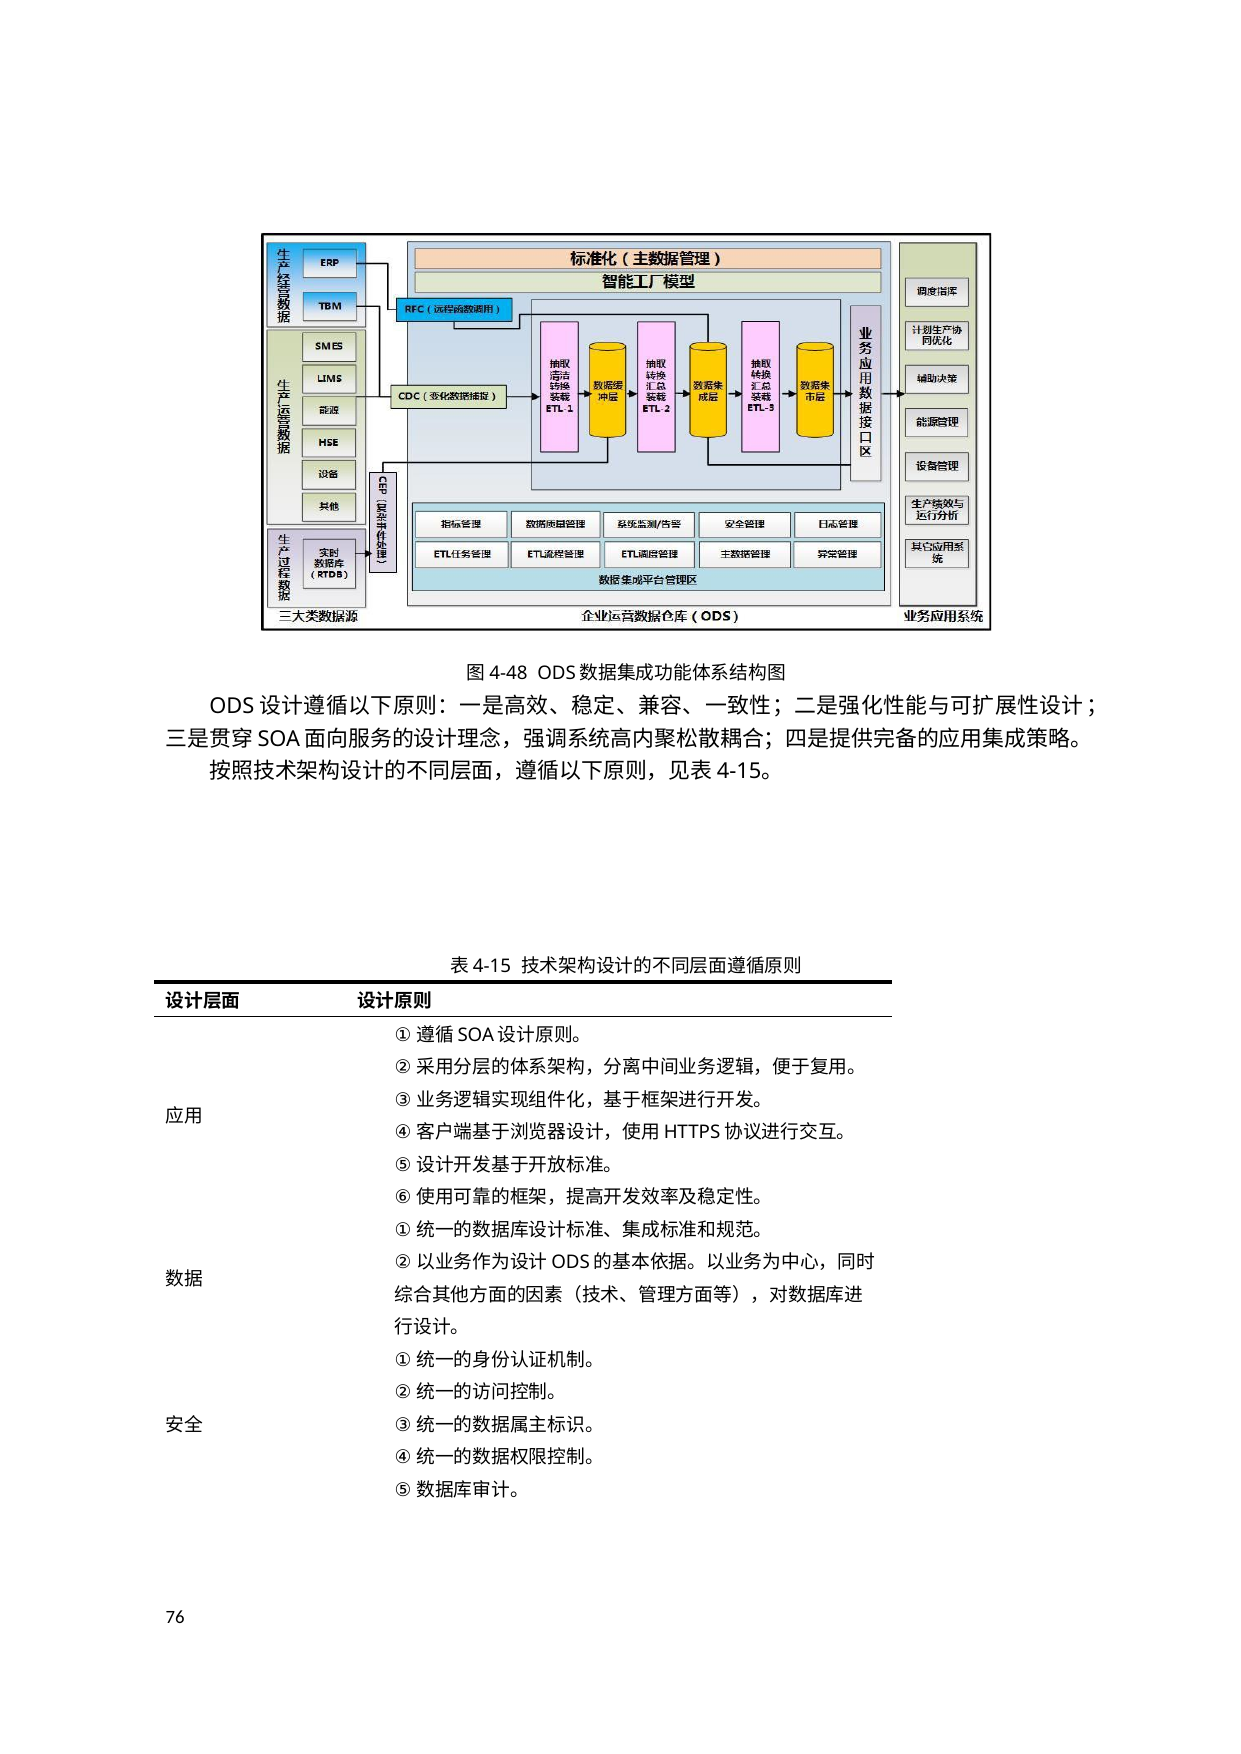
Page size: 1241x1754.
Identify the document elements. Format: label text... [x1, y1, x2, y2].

table_cell ① 遵循SOA设计原则。 ② 采用分层的体系架构，分离中间业务逻辑，便于复用。 ③ 业务逻辑实现组件化，基于框架进行开发。 ④ 客户端基于浏览器设计，使用HTTPS协议进行交互。 ⑤ 设计开发基于开放标准。 ⑥ 使用可靠的框架，提高开发效率及稳定性。 [346, 1017, 892, 1212]
table_cell 应用 [154, 1017, 346, 1212]
table_header 设计原则 [346, 984, 892, 1016]
table_cell 数据 [154, 1212, 346, 1342]
text 表4-15 技术架构设计的不同层面遵循原则 [165, 948, 1087, 980]
text 图4-48 ODS数据集成功能体系结构图 [165, 655, 1087, 688]
table_header 设计层面 [154, 984, 346, 1016]
picture [260, 232, 992, 631]
text ODS设计遵循以下原则：一是高效、稳定、兼容、一致性；二是强化性能与可扩展性设计；三是贯穿SOA面向服务的设计理念，强调系统高内聚松散耦合；四是提供完备的应用集成策略。 [165, 688, 1087, 753]
table_cell ① 统一的数据库设计标准、集成标准和规范。 ② 以业务作为设计ODS的基本依据。以业务为中心，同时综合其他方面的因素（技术、管理方面等），对数据库进行设计。 [346, 1212, 892, 1342]
text 按照技术架构设计的不同层面，遵循以下原则，见表4-15。 [165, 753, 1087, 785]
table_cell 安全 [154, 1342, 346, 1504]
table_cell ① 统一的身份认证机制。 ② 统一的访问控制。 ③ 统一的数据属主标识。 ④ 统一的数据权限控制。 ⑤ 数据库审计。 [346, 1342, 892, 1504]
